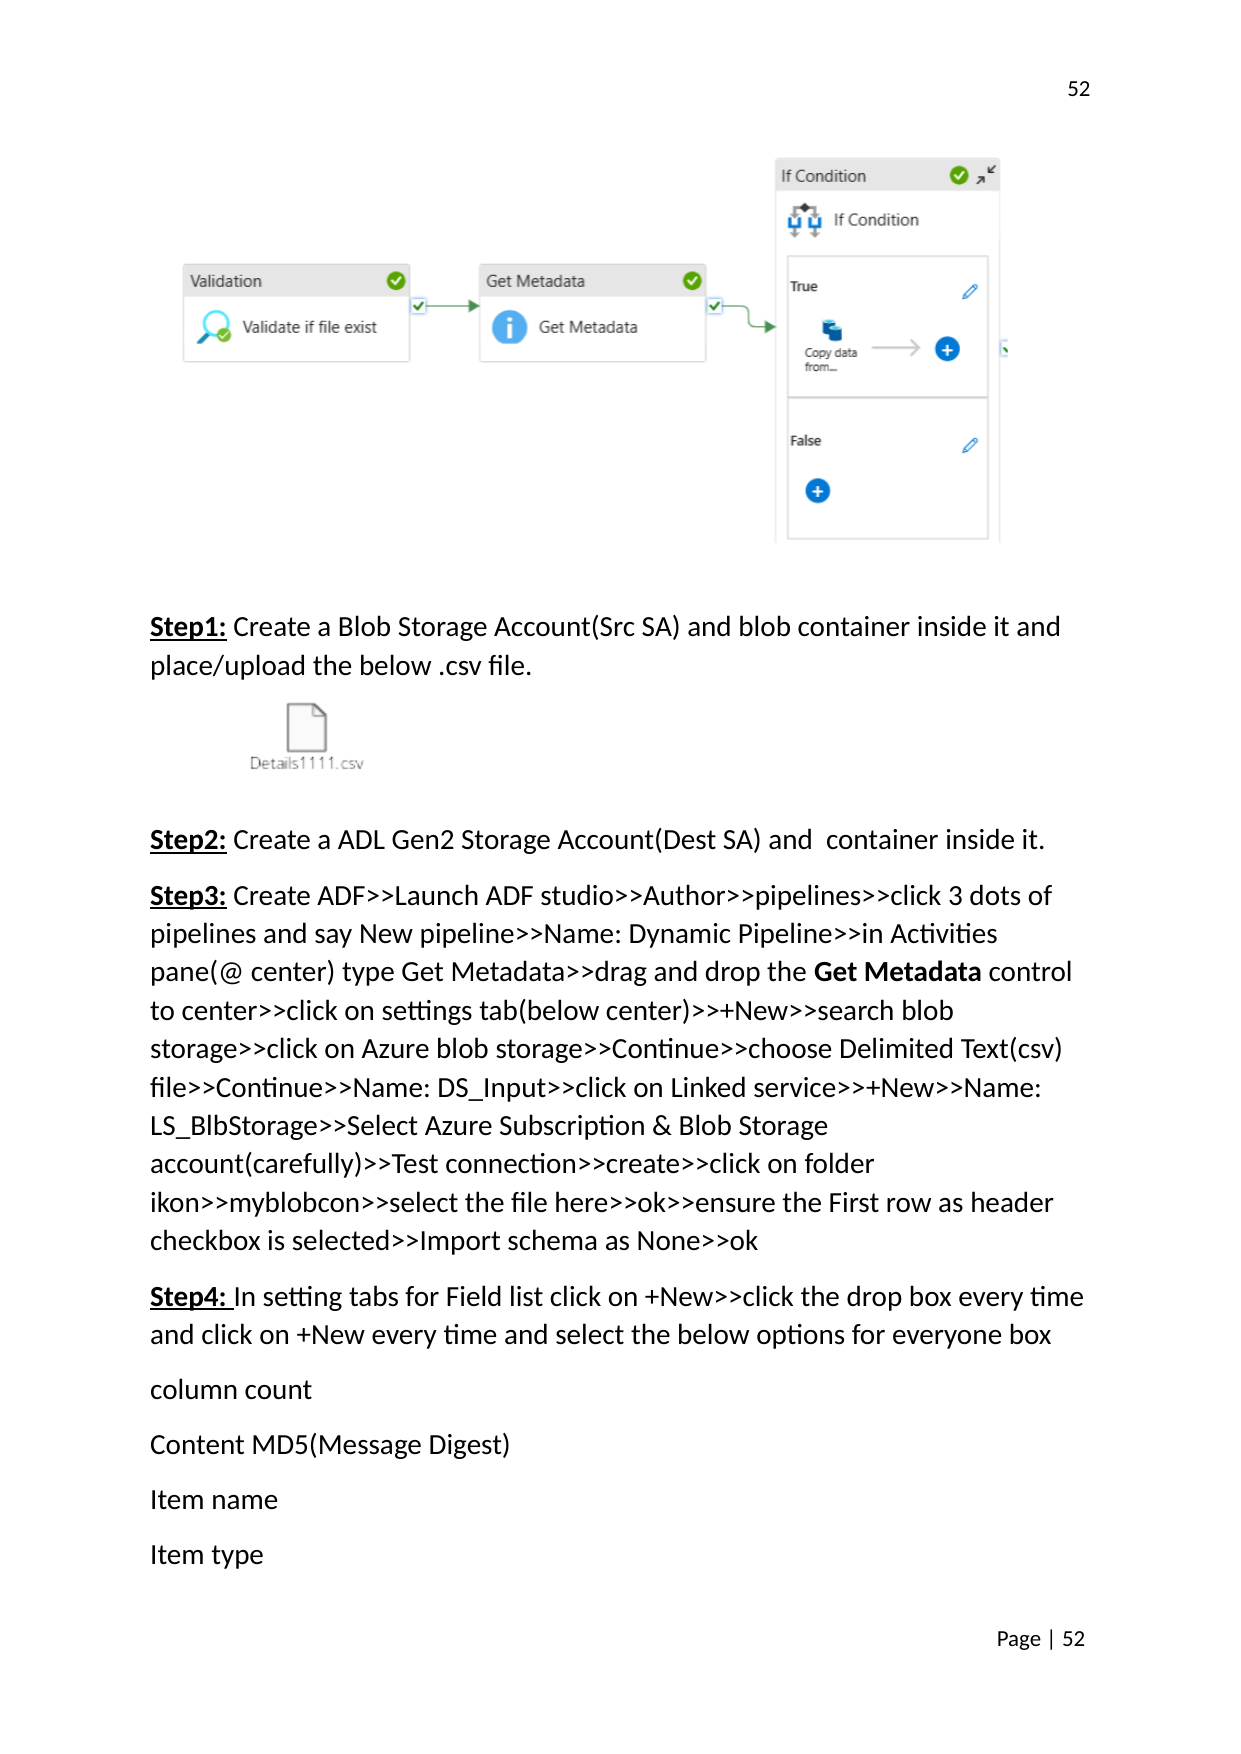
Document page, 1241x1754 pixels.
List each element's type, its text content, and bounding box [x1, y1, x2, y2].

text Item name [150, 1481, 1090, 1517]
text column count [150, 1371, 1090, 1407]
picture [150, 150, 1008, 543]
text Item type [150, 1536, 1090, 1572]
text Step3: Create ADF>>Launch ADF studio>>Author>>pipelines>>click 3 dots of pipelines and say New pipeline>>Name: Dynamic Pipeline>>in Activities pane(@ center) type Get Metadata>>drag and drop the Get Metadata control to center>>click on settings tab(below center)>>+New>>search blob storage>>click on Azure blob storage>>Continue>>choose Delimited Text(csv) file>>Continue>>Name: DS_Input>>click on Linked service>>+New>>Name: LS_BlbStorage>>Select Azure Subscription & Blob Storage account(carefully)>>Test connection>>create>>click on folder ikon>>myblobcon>>select the file here>>ok>>ensure the First row as header checkbox is selected>>Import schema as None>>ok [150, 877, 1090, 1258]
text Step2: Create a ADL Gen2 Storage Account(Dest SA) and container inside it. [150, 821, 1090, 857]
text Content MD5(Message Digest) [150, 1426, 1090, 1462]
text Step4: In setting tabs for Field list click on +New>>click the drop box every time and click on +New every time and select the below options for everyone box [150, 1278, 1090, 1352]
text Step1: Create a Blob Storage Account(Src SA) and blob container inside it and place/upload the below .csv file. [150, 608, 1090, 682]
